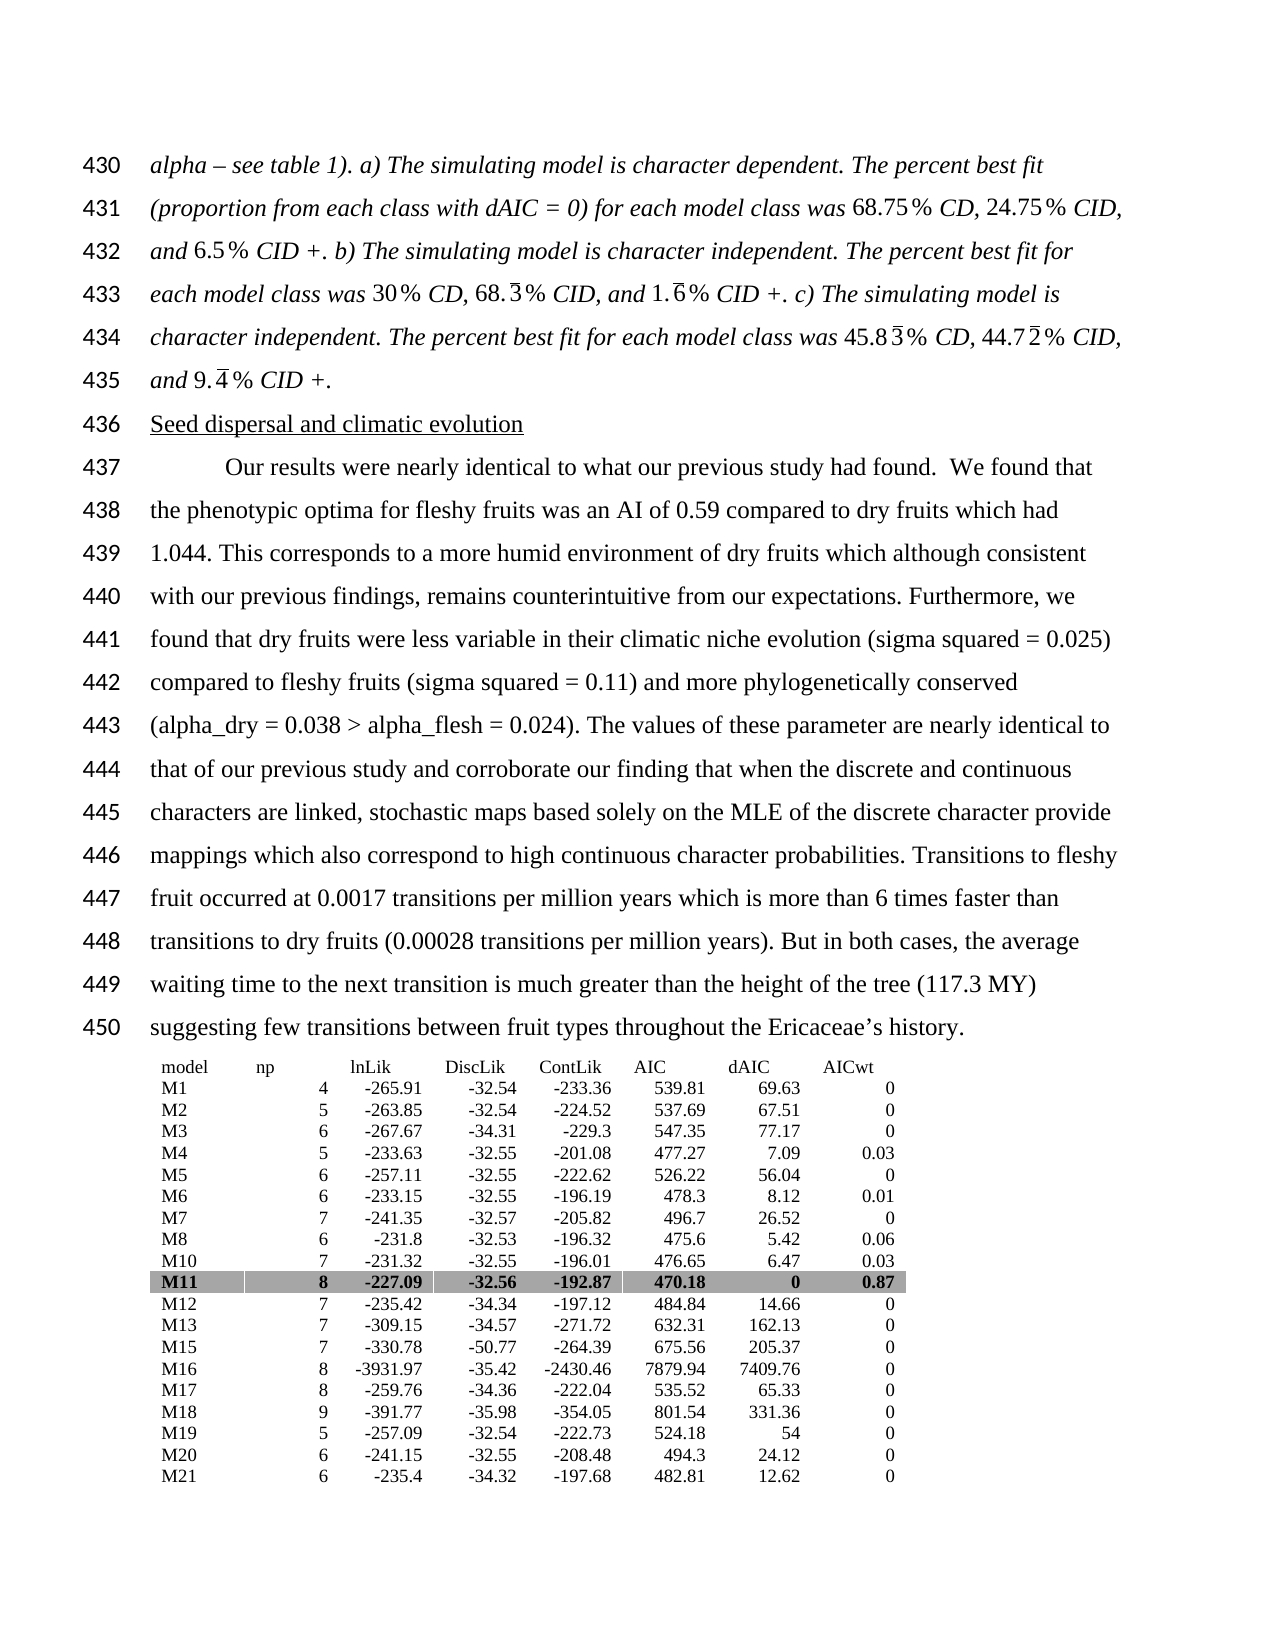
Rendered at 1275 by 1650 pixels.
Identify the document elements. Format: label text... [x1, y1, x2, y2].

table_cell 0 [811, 1120, 906, 1142]
table_cell -32.55 [434, 1444, 528, 1465]
table_cell -32.55 [434, 1142, 528, 1163]
table_cell 6 [245, 1164, 339, 1185]
table_cell 470.18 [623, 1271, 717, 1293]
table_cell 632.31 [623, 1314, 717, 1336]
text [150, 150, 1125, 394]
table_cell -32.55 [434, 1250, 528, 1271]
table_cell -309.15 [339, 1314, 433, 1336]
table_cell -222.04 [528, 1379, 622, 1401]
table_cell -233.36 [528, 1077, 622, 1099]
table_cell M13 [150, 1314, 244, 1336]
text Our results were nearly identical to what our previous study had found. We found that the phenotypic optima for fleshy fruits was an AI of 0.59 compared to dry fruits which had 1.044. This corresponds to a more humid environment of dry fruits which although consistent with our previous findings, remains counterintuitive from our expectations. Furthermore, we found that dry fruits were less variable in their climatic niche evolution (sigma squared = 0.025) compared to fleshy fruits (sigma squared = 0.11) and more phylogenetically conserved (alpha_dry = 0.038 > alpha_flesh = 0.024). The values of these parameter are nearly identical to that of our previous study and corroborate our finding that when the discrete and continuous characters are linked, stochastic maps based solely on the MLE of the discrete character provide mappings which also correspond to high continuous character probabilities. Transitions to fleshy fruit occurred at 0.0017 transitions per million years which is more than 6 times faster than transitions to dry fruits (0.00028 transitions per million years). But in both cases, the average waiting time to the next transition is much greater than the height of the tree (117.3 MY) suggesting few transitions between fruit types throughout the Ericaceae’s history. [150, 452, 1125, 1041]
table_cell 65.33 [717, 1379, 811, 1401]
table_cell -32.55 [434, 1185, 528, 1207]
table_cell 0 [811, 1401, 906, 1422]
table_cell -259.76 [339, 1379, 433, 1401]
table_cell 14.66 [717, 1293, 811, 1314]
table_cell -32.55 [434, 1164, 528, 1185]
table_cell 7409.76 [717, 1358, 811, 1379]
table_cell -241.15 [339, 1444, 433, 1465]
table_cell 6 [245, 1120, 339, 1142]
table_header np [245, 1056, 339, 1077]
table_cell -235.4 [339, 1465, 433, 1487]
table_cell -233.63 [339, 1142, 433, 1163]
text Seed dispersal and climatic evolution [150, 409, 1125, 437]
table_cell 205.37 [717, 1336, 811, 1357]
table_cell M2 [150, 1099, 244, 1120]
table_cell 56.04 [717, 1164, 811, 1185]
table_cell 0 [811, 1422, 906, 1444]
table_cell -35.98 [434, 1401, 528, 1422]
table_cell -330.78 [339, 1336, 433, 1357]
table_cell -257.11 [339, 1164, 433, 1185]
table_cell 476.65 [623, 1250, 717, 1271]
table_cell -32.54 [434, 1099, 528, 1120]
table_cell 0 [811, 1444, 906, 1465]
table_cell 0 [811, 1077, 906, 1099]
table_cell -197.68 [528, 1465, 622, 1487]
table_cell 547.35 [623, 1120, 717, 1142]
table_cell M6 [150, 1185, 244, 1207]
table_cell 0 [811, 1099, 906, 1120]
table_cell 8 [245, 1379, 339, 1401]
table_cell 5.42 [717, 1228, 811, 1250]
table_cell -231.8 [339, 1228, 433, 1250]
table_cell 4 [245, 1077, 339, 1099]
table_cell -229.3 [528, 1120, 622, 1142]
table_cell -271.72 [528, 1314, 622, 1336]
table_header lnLik [339, 1056, 433, 1077]
table_cell 5 [245, 1142, 339, 1163]
table_cell M18 [150, 1401, 244, 1422]
table_cell 7 [245, 1336, 339, 1357]
table_cell -34.32 [434, 1465, 528, 1487]
table_cell 801.54 [623, 1401, 717, 1422]
table_cell -34.57 [434, 1314, 528, 1336]
table_cell 6.47 [717, 1250, 811, 1271]
table_cell 0.03 [811, 1142, 906, 1163]
table_cell -265.91 [339, 1077, 433, 1099]
table_cell 7879.94 [623, 1358, 717, 1379]
table_cell M20 [150, 1444, 244, 1465]
table_cell -196.19 [528, 1185, 622, 1207]
table_cell 6 [245, 1228, 339, 1250]
table_cell 0 [811, 1336, 906, 1357]
table_cell -233.15 [339, 1185, 433, 1207]
table_header DiscLik [434, 1056, 528, 1077]
table_cell 7 [245, 1207, 339, 1228]
table_cell 496.7 [623, 1207, 717, 1228]
table_cell -192.87 [528, 1271, 622, 1293]
table_cell -34.36 [434, 1379, 528, 1401]
table_cell 9 [245, 1401, 339, 1422]
table_cell -32.56 [434, 1271, 528, 1293]
table_cell 7 [245, 1314, 339, 1336]
table_header ContLik [528, 1056, 622, 1077]
table_header dAIC [717, 1056, 811, 1077]
table_cell 5 [245, 1099, 339, 1120]
table_cell 494.3 [623, 1444, 717, 1465]
table_cell -196.01 [528, 1250, 622, 1271]
table_cell 12.62 [717, 1465, 811, 1487]
table_cell -32.53 [434, 1228, 528, 1250]
table_cell M15 [150, 1336, 244, 1357]
table_cell -391.77 [339, 1401, 433, 1422]
table_cell -227.09 [339, 1271, 433, 1293]
table_cell 0 [811, 1164, 906, 1185]
table_cell M21 [150, 1465, 244, 1487]
table_cell 482.81 [623, 1465, 717, 1487]
table_cell 7 [245, 1250, 339, 1271]
table_cell 162.13 [717, 1314, 811, 1336]
table_cell 8 [245, 1271, 339, 1293]
table_cell -257.09 [339, 1422, 433, 1444]
table_cell 6 [245, 1444, 339, 1465]
table_cell M11 [150, 1271, 244, 1293]
table_header AICwt [811, 1056, 906, 1077]
table_cell -267.67 [339, 1120, 433, 1142]
table_header AIC [623, 1056, 717, 1077]
table_cell 0.87 [811, 1271, 906, 1293]
table_cell 0 [811, 1207, 906, 1228]
table_cell -224.52 [528, 1099, 622, 1120]
table_cell -34.31 [434, 1120, 528, 1142]
table_cell 477.27 [623, 1142, 717, 1163]
table_cell -263.85 [339, 1099, 433, 1120]
table_cell -201.08 [528, 1142, 622, 1163]
table_cell 67.51 [717, 1099, 811, 1120]
table_cell 0 [811, 1358, 906, 1379]
table_cell 484.84 [623, 1293, 717, 1314]
table_cell 6 [245, 1465, 339, 1487]
table_cell -208.48 [528, 1444, 622, 1465]
table_cell 0 [811, 1379, 906, 1401]
table_cell 0.01 [811, 1185, 906, 1207]
table_cell M1 [150, 1077, 244, 1099]
table_cell 539.81 [623, 1077, 717, 1099]
table_cell 0 [811, 1314, 906, 1336]
table_cell -241.35 [339, 1207, 433, 1228]
table_cell 0.03 [811, 1250, 906, 1271]
table_cell 8 [245, 1358, 339, 1379]
table_cell M3 [150, 1120, 244, 1142]
table_cell 0 [717, 1271, 811, 1293]
table_cell 0 [811, 1465, 906, 1487]
table_cell M12 [150, 1293, 244, 1314]
table_cell -231.32 [339, 1250, 433, 1271]
table_cell -205.82 [528, 1207, 622, 1228]
table_cell -2430.46 [528, 1358, 622, 1379]
table_cell M19 [150, 1422, 244, 1444]
table_cell 478.3 [623, 1185, 717, 1207]
table_cell M16 [150, 1358, 244, 1379]
table_cell M7 [150, 1207, 244, 1228]
table_cell 54 [717, 1422, 811, 1444]
table_cell 475.6 [623, 1228, 717, 1250]
table_cell 0.06 [811, 1228, 906, 1250]
table_cell -35.42 [434, 1358, 528, 1379]
table_cell M8 [150, 1228, 244, 1250]
table_cell -34.34 [434, 1293, 528, 1314]
table_cell 331.36 [717, 1401, 811, 1422]
table_cell 26.52 [717, 1207, 811, 1228]
table_cell 5 [245, 1422, 339, 1444]
table_cell -354.05 [528, 1401, 622, 1422]
table_cell -222.62 [528, 1164, 622, 1185]
table_cell 675.56 [623, 1336, 717, 1357]
table_cell M5 [150, 1164, 244, 1185]
table_cell -32.57 [434, 1207, 528, 1228]
table_cell 69.63 [717, 1077, 811, 1099]
table_cell M4 [150, 1142, 244, 1163]
table_cell 8.12 [717, 1185, 811, 1207]
table_cell 24.12 [717, 1444, 811, 1465]
table_cell -196.32 [528, 1228, 622, 1250]
table_cell -197.12 [528, 1293, 622, 1314]
table_cell 7 [245, 1293, 339, 1314]
table_cell -3931.97 [339, 1358, 433, 1379]
table_cell -32.54 [434, 1422, 528, 1444]
table_cell 77.17 [717, 1120, 811, 1142]
table_cell -222.73 [528, 1422, 622, 1444]
table_cell -264.39 [528, 1336, 622, 1357]
table_cell 6 [245, 1185, 339, 1207]
table_cell 537.69 [623, 1099, 717, 1120]
table_cell -235.42 [339, 1293, 433, 1314]
table_header model [150, 1056, 244, 1077]
table_cell 535.52 [623, 1379, 717, 1401]
table_cell 526.22 [623, 1164, 717, 1185]
table_cell 0 [811, 1293, 906, 1314]
table_cell M17 [150, 1379, 244, 1401]
table_cell -50.77 [434, 1336, 528, 1357]
table_cell -32.54 [434, 1077, 528, 1099]
table_cell M10 [150, 1250, 244, 1271]
table_cell 7.09 [717, 1142, 811, 1163]
table_cell 524.18 [623, 1422, 717, 1444]
